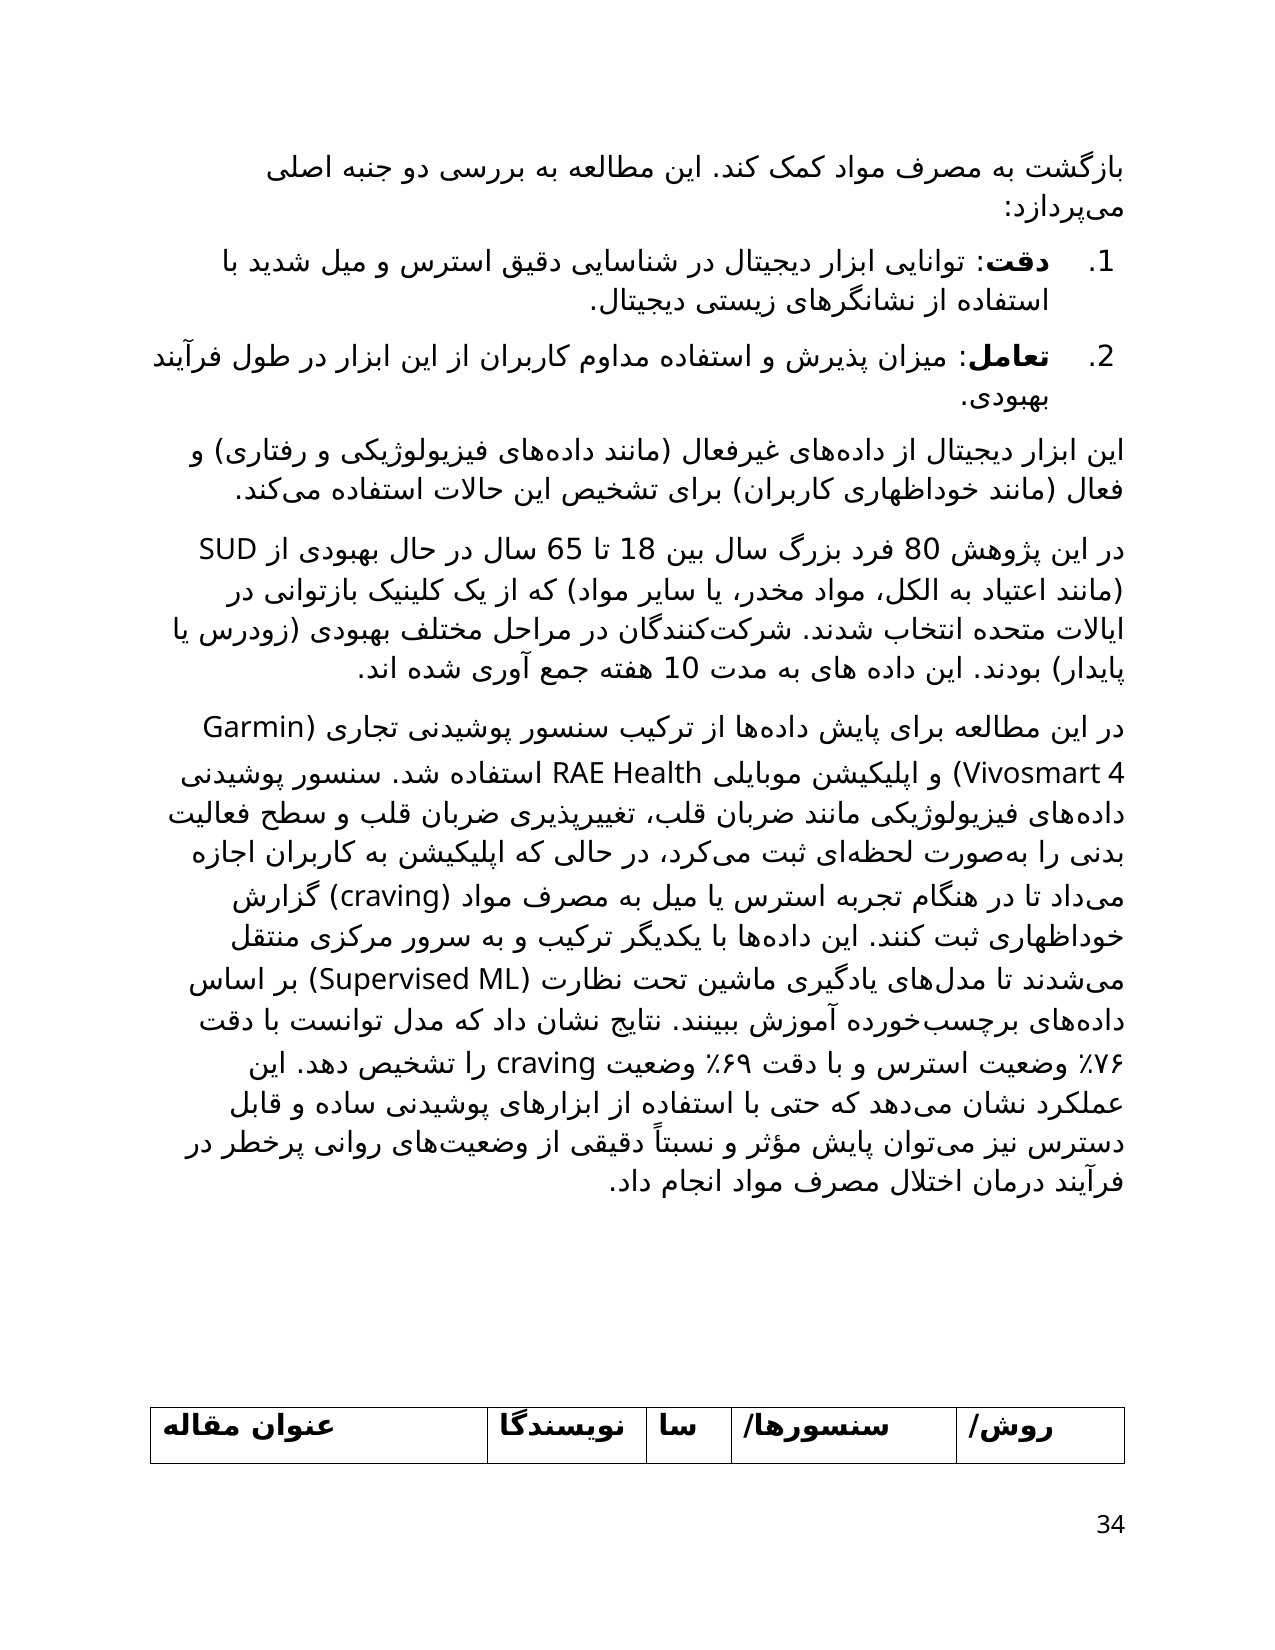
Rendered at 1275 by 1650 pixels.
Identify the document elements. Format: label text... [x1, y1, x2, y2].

table_header عنوان مقاله [151, 1408, 487, 1463]
text در این مطالعه برای پایش داده‌ها از ترکیب سنسور پوشیدنی تجاری (Garmin Vivosmart 4) و اپلیکیشن موبایلی RAE Health استفاده شد. سنسور پوشیدنی داده‌های فیزیولوژیکی مانند ضربان قلب، تغییرپذیری ضربان قلب و سطح فعالیت بدنی را به‌صورت لحظه‌ای ثبت می‌کرد، در حالی که اپلیکیشن به کاربران اجازه می‌داد تا در هنگام تجربه استرس یا میل به مصرف مواد (craving) گزارش خوداظهاری ثبت کنند. این داده‌ها با یکدیگر ترکیب و به سرور مرکزی منتقل می‌شدند تا مدل‌های یادگیری ماشین تحت نظارت (Supervised ML) بر اساس داده‌های برچسب‌خورده آموزش ببینند. نتایج نشان داد که مدل توانست با دقت ۷۶٪ وضعیت استرس و با دقت ۶۹٪ وضعیت craving را تشخیص دهد. این عملکرد نشان می‌دهد که حتی با استفاده از ابزارهای پوشیدنی ساده و قابل دسترس نیز می‌توان پایش مؤثر و نسبتاً دقیقی از وضعیت‌های روانی پرخطر در فرآیند درمان اختلال مصرف مواد انجام داد. [150, 707, 1125, 1199]
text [150, 150, 1125, 223]
table_header سنسورها/ویژگی‌ها [732, 1408, 956, 1463]
text در این پژوهش 80 فرد بزرگ سال بین 18 تا 65 سال در حال بهبودی از SUD (مانند اعتیاد به الکل، مواد مخدر، یا سایر مواد) که از یک کلینیک بازتوانی در ایالات متحده انتخاب شدند. شرکت‌کنندگان در مراحل مختلف بهبودی (زودرس یا پایدار) بودند. این داده های به مدت 10 هفته جمع آوری شده اند. [150, 528, 1125, 685]
table_header سال [647, 1408, 731, 1463]
text این ابزار دیجیتال از داده‌های غیرفعال (مانند داده‌های فیزیولوژیکی و رفتاری) و فعال (مانند خوداظهاری کاربران) برای تشخیص این حالات استفاده می‌کند. [150, 434, 1125, 507]
list تعامل: میزان پذیرش و استفاده مداوم کاربران از این ابزار در طول فرآیند بهبودی. [150, 339, 1087, 412]
table_header نویسندگان [488, 1408, 646, 1463]
list دقت: توانایی ابزار دیجیتال در شناسایی دقیق استرس و میل شدید با استفاده از نشانگرهای زیستی دیجیتال. [150, 244, 1087, 317]
table_header روش/مدل [957, 1408, 1124, 1463]
